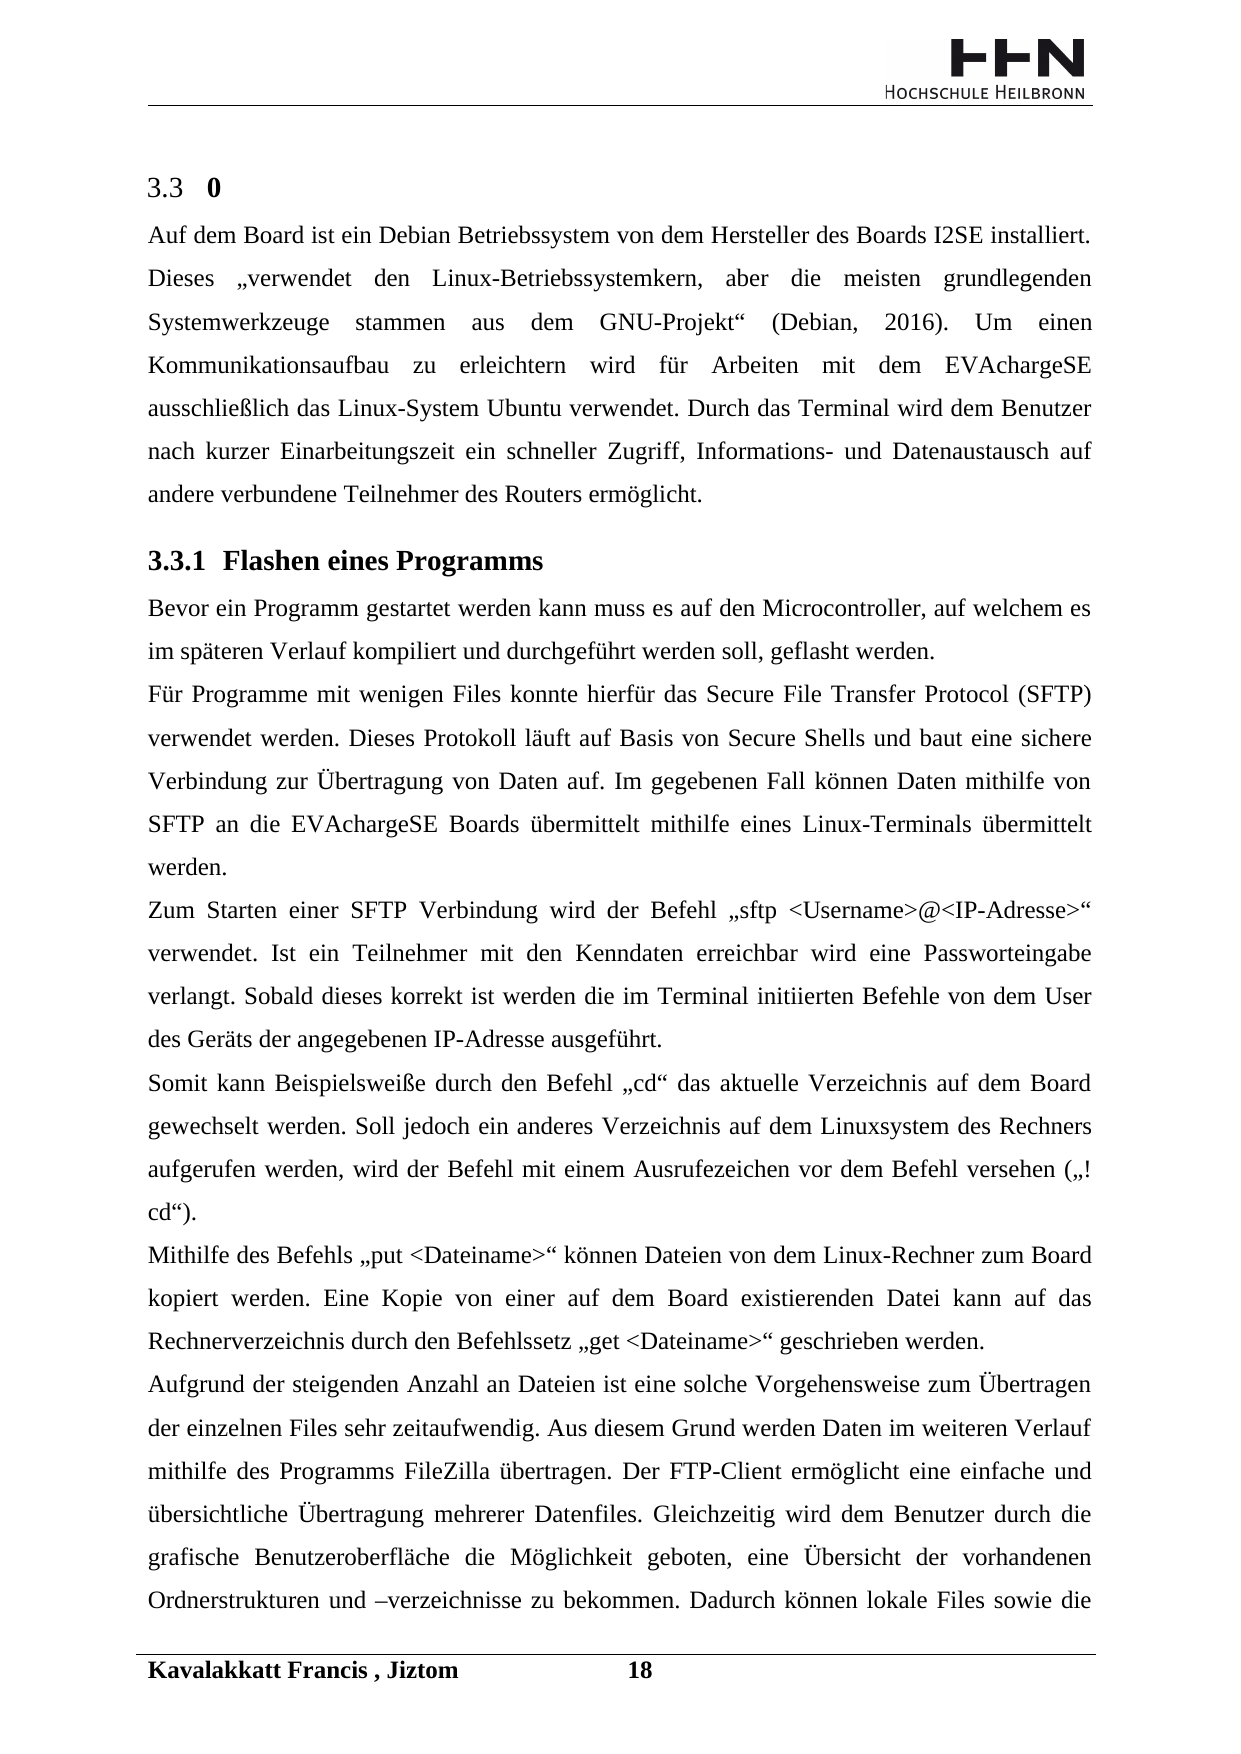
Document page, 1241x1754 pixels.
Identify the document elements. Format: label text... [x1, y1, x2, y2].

text Bevor ein Programm gestartet werden kann muss es auf den Microcontroller, auf welchem es im späteren Verlauf kompiliert und durchgeführt werden soll, geflasht werden. [148, 593, 1093, 665]
subtitle 0 [147, 170, 1093, 203]
text Auf dem Board ist ein Debian Betriebssystem von dem Hersteller des Boards I2SE installiert. Dieses „verwendet den Linux-Betriebssystemkern, aber die meisten grundlegenden Systemwerkzeuge stammen aus dem GNU-Projekt“ (Debian, 2016). Um einen Kommunikationsaufbau zu erleichtern wird für Arbeiten mit dem EVAchargeSE ausschließlich das Linux-System Ubuntu verwendet. Durch das Terminal wird dem Benutzer nach kurzer Einarbeitungszeit ein schneller Zugriff, Informations- und Datenaustausch auf andere verbundene Teilnehmer des Routers ermöglicht. [148, 220, 1093, 508]
picture [885, 39, 1093, 105]
text Zum Starten einer SFTP Verbindung wird der Befehl „sftp <Username>@<IP-Adresse>“ verwendet. Ist ein Teilnehmer mit den Kenndaten erreichbar wird eine Passworteingabe verlangt. Sobald dieses korrekt ist werden die im Terminal initiierten Befehle von dem User des Geräts der angegebenen IP-Adresse ausgeführt. [148, 895, 1093, 1053]
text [148, 1369, 1093, 1614]
text Für Programme mit wenigen Files konnte hierfür das Secure File Transfer Protocol (SFTP) verwendet werden. Dieses Protokoll läuft auf Basis von Secure Shells und baut eine sichere Verbindung zur Übertragung von Daten auf. Im gegebenen Fall können Daten mithilfe von SFTP an die EVAchargeSE Boards übermittelt mithilfe eines Linux-Terminals übermittelt werden. [148, 679, 1093, 881]
text Somit kann Beispielsweiße durch den Befehl „cd“ das aktuelle Verzeichnis auf dem Board gewechselt werden. Soll jedoch ein anderes Verzeichnis auf dem Linuxsystem des Rechners aufgerufen werden, wird der Befehl mit einem Ausrufezeichen vor dem Befehl versehen („!cd“). [148, 1068, 1093, 1226]
subtitle Flashen eines Programms [148, 543, 1093, 577]
text Mithilfe des Befehls „put <Dateiname>“ können Dateien von dem Linux-Rechner zum Board kopiert werden. Eine Kopie von einer auf dem Board existierenden Datei kann auf das Rechnerverzeichnis durch den Befehlssetz „get <Dateiname>“ geschrieben werden. [148, 1240, 1093, 1355]
